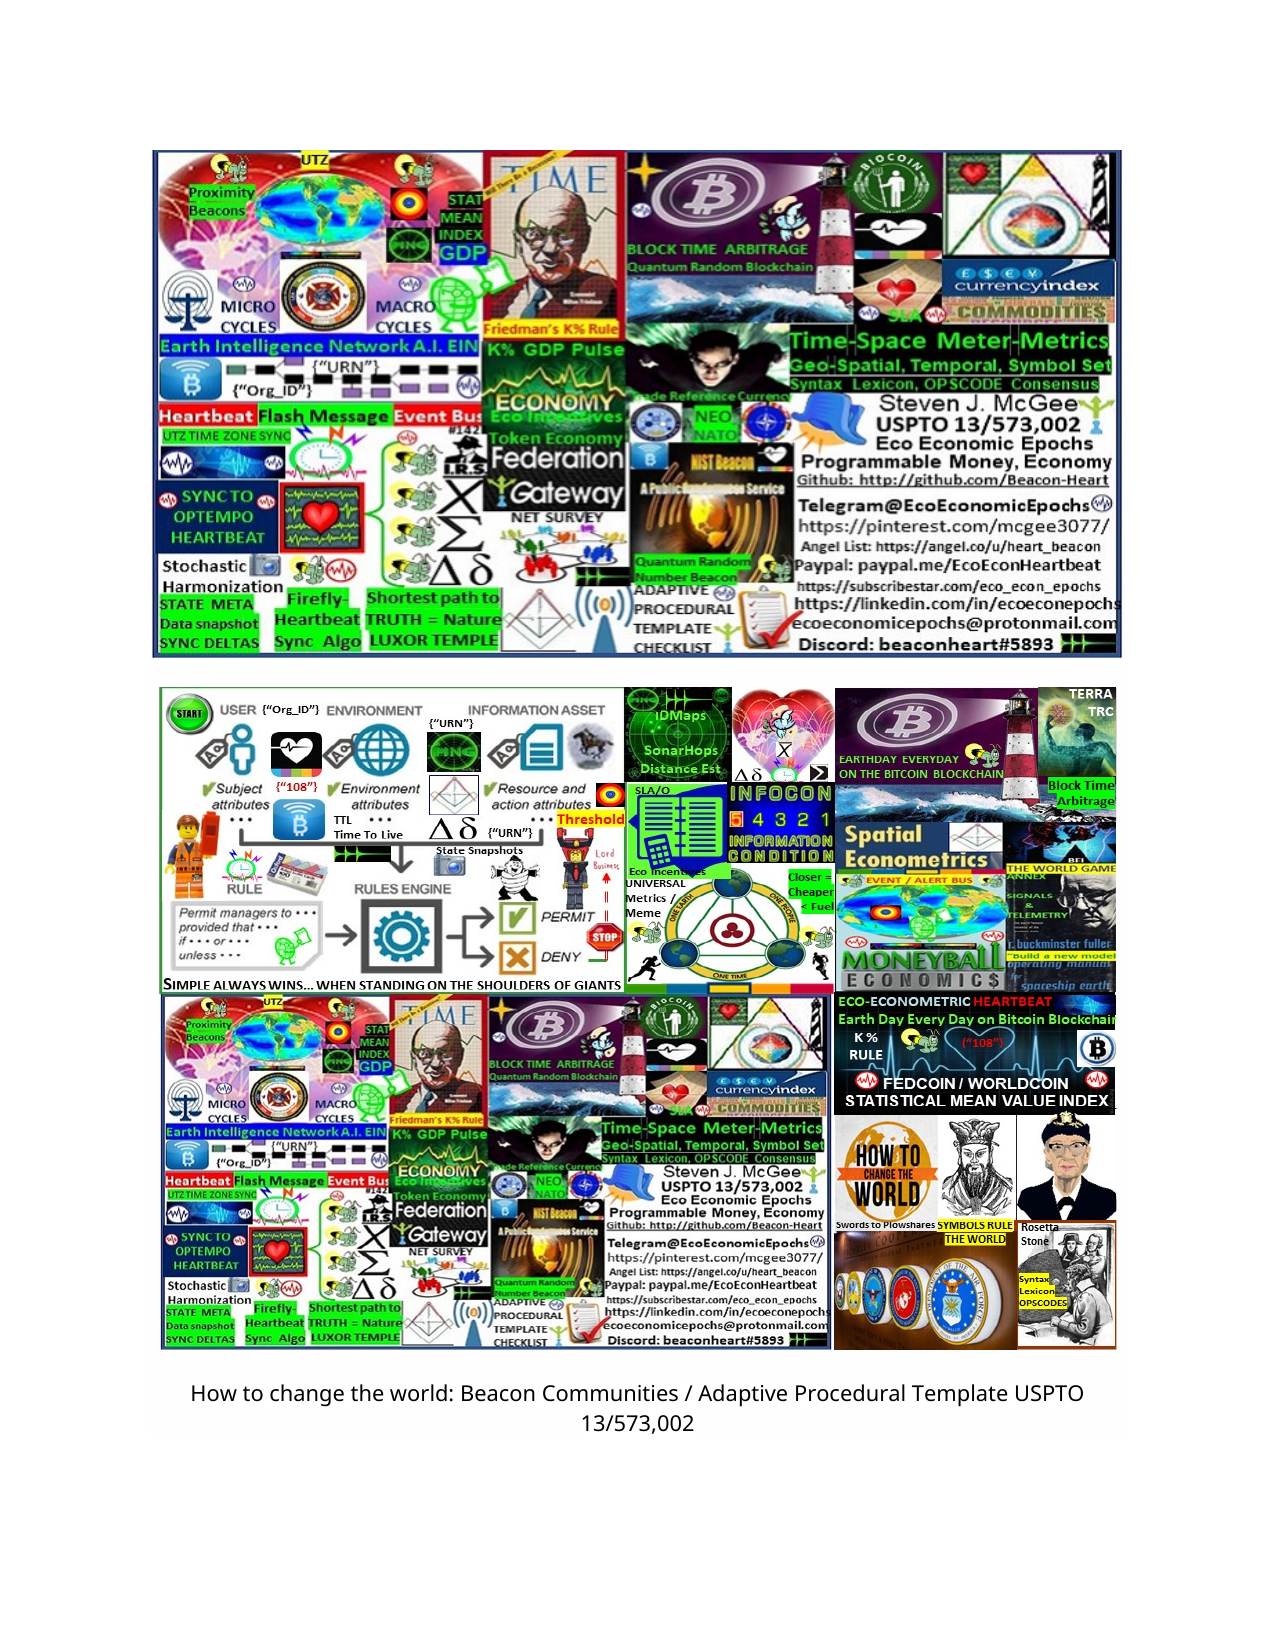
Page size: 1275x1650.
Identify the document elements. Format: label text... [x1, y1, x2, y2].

picture [150, 150, 1125, 659]
picture [158, 687, 1117, 1350]
text How to change the world: Beacon Communities / Adaptive Procedural Template USPTO 13/573,002 [150, 1378, 580, 1438]
text How to change the world: Beacon Communities / Adaptive Procedural Template USPTO 13/573,002 [694, 1378, 1125, 1438]
